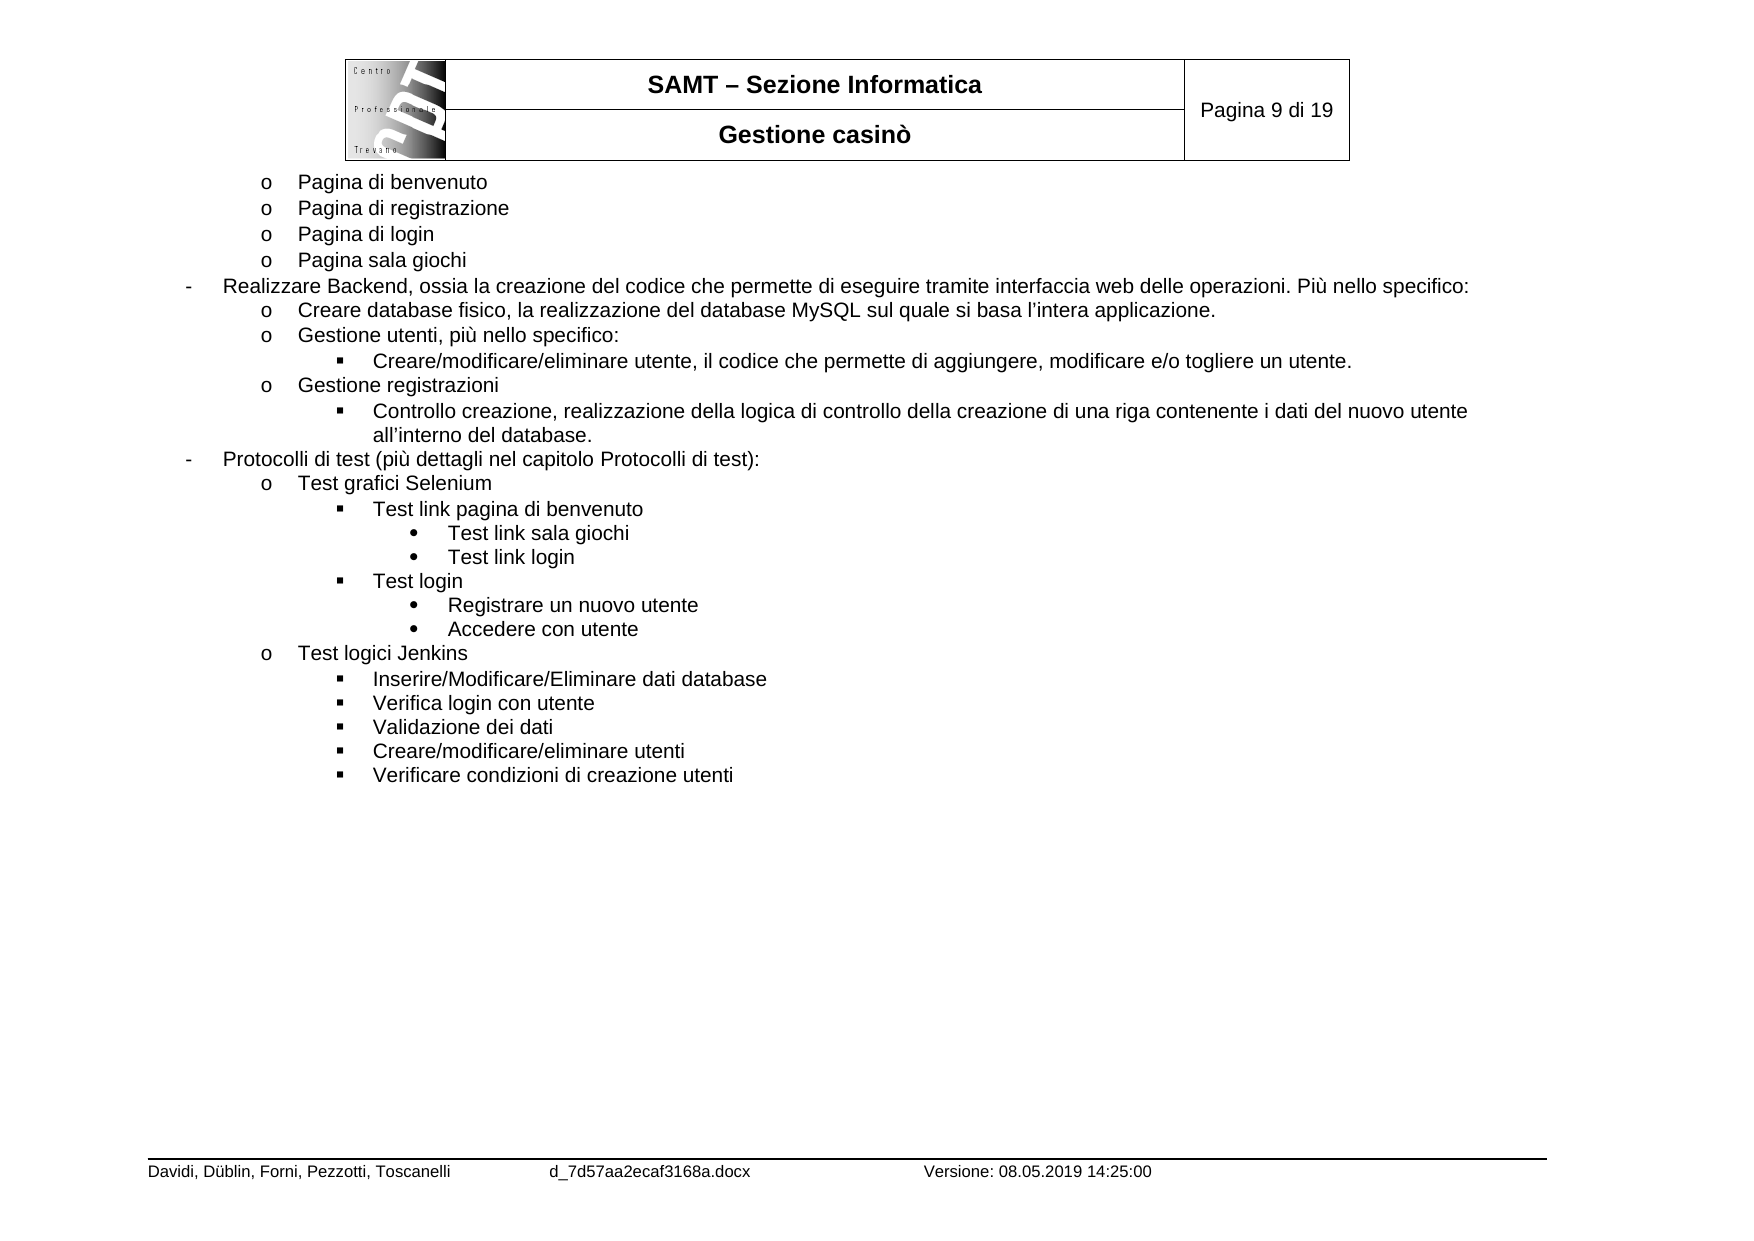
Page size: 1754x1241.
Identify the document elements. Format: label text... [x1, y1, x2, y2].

list Pagina di registrazione [260, 196, 1547, 222]
list Pagina sala giochi [260, 248, 1547, 273]
list Registrare un nuovo utente [410, 593, 1547, 617]
list Pagina di benvenuto [260, 170, 1547, 196]
list Verificare condizioni di creazione utenti [335, 763, 1547, 787]
list Test login [335, 569, 1547, 593]
list Verifica login con utente [335, 691, 1547, 715]
list Test link pagina di benvenuto [335, 497, 1547, 521]
list Controllo creazione, realizzazione della logica di controllo della creazione di una riga contenente i dati del nuovo utente all’interno del database. [335, 399, 1547, 447]
list Gestione registrazioni [260, 373, 1547, 399]
list Validazione dei dati [335, 715, 1547, 739]
list Test link sala giochi [410, 521, 1547, 545]
picture [346, 60, 445, 159]
list Realizzare Backend, ossia la creazione del codice che permette di eseguire tramite interfaccia web delle operazioni. Più nello specifico: [185, 273, 1547, 297]
list Test logici Jenkins [260, 641, 1547, 667]
list Creare/modificare/eliminare utenti [335, 739, 1547, 763]
list Test grafici Selenium [260, 471, 1547, 497]
list Pagina di login [260, 222, 1547, 248]
list Inserire/Modificare/Eliminare dati database [335, 667, 1547, 691]
list Protocolli di test (più dettagli nel capitolo Protocolli di test): [185, 447, 1547, 471]
list Accedere con utente [410, 617, 1547, 641]
list Creare database fisico, la realizzazione del database MySQL sul quale si basa l’intera applicazione. [260, 297, 1547, 323]
list Gestione utenti, più nello specifico: [260, 323, 1547, 349]
list Test link login [410, 545, 1547, 569]
list Creare/modificare/eliminare utente, il codice che permette di aggiungere, modificare e/o togliere un utente. [335, 349, 1547, 373]
